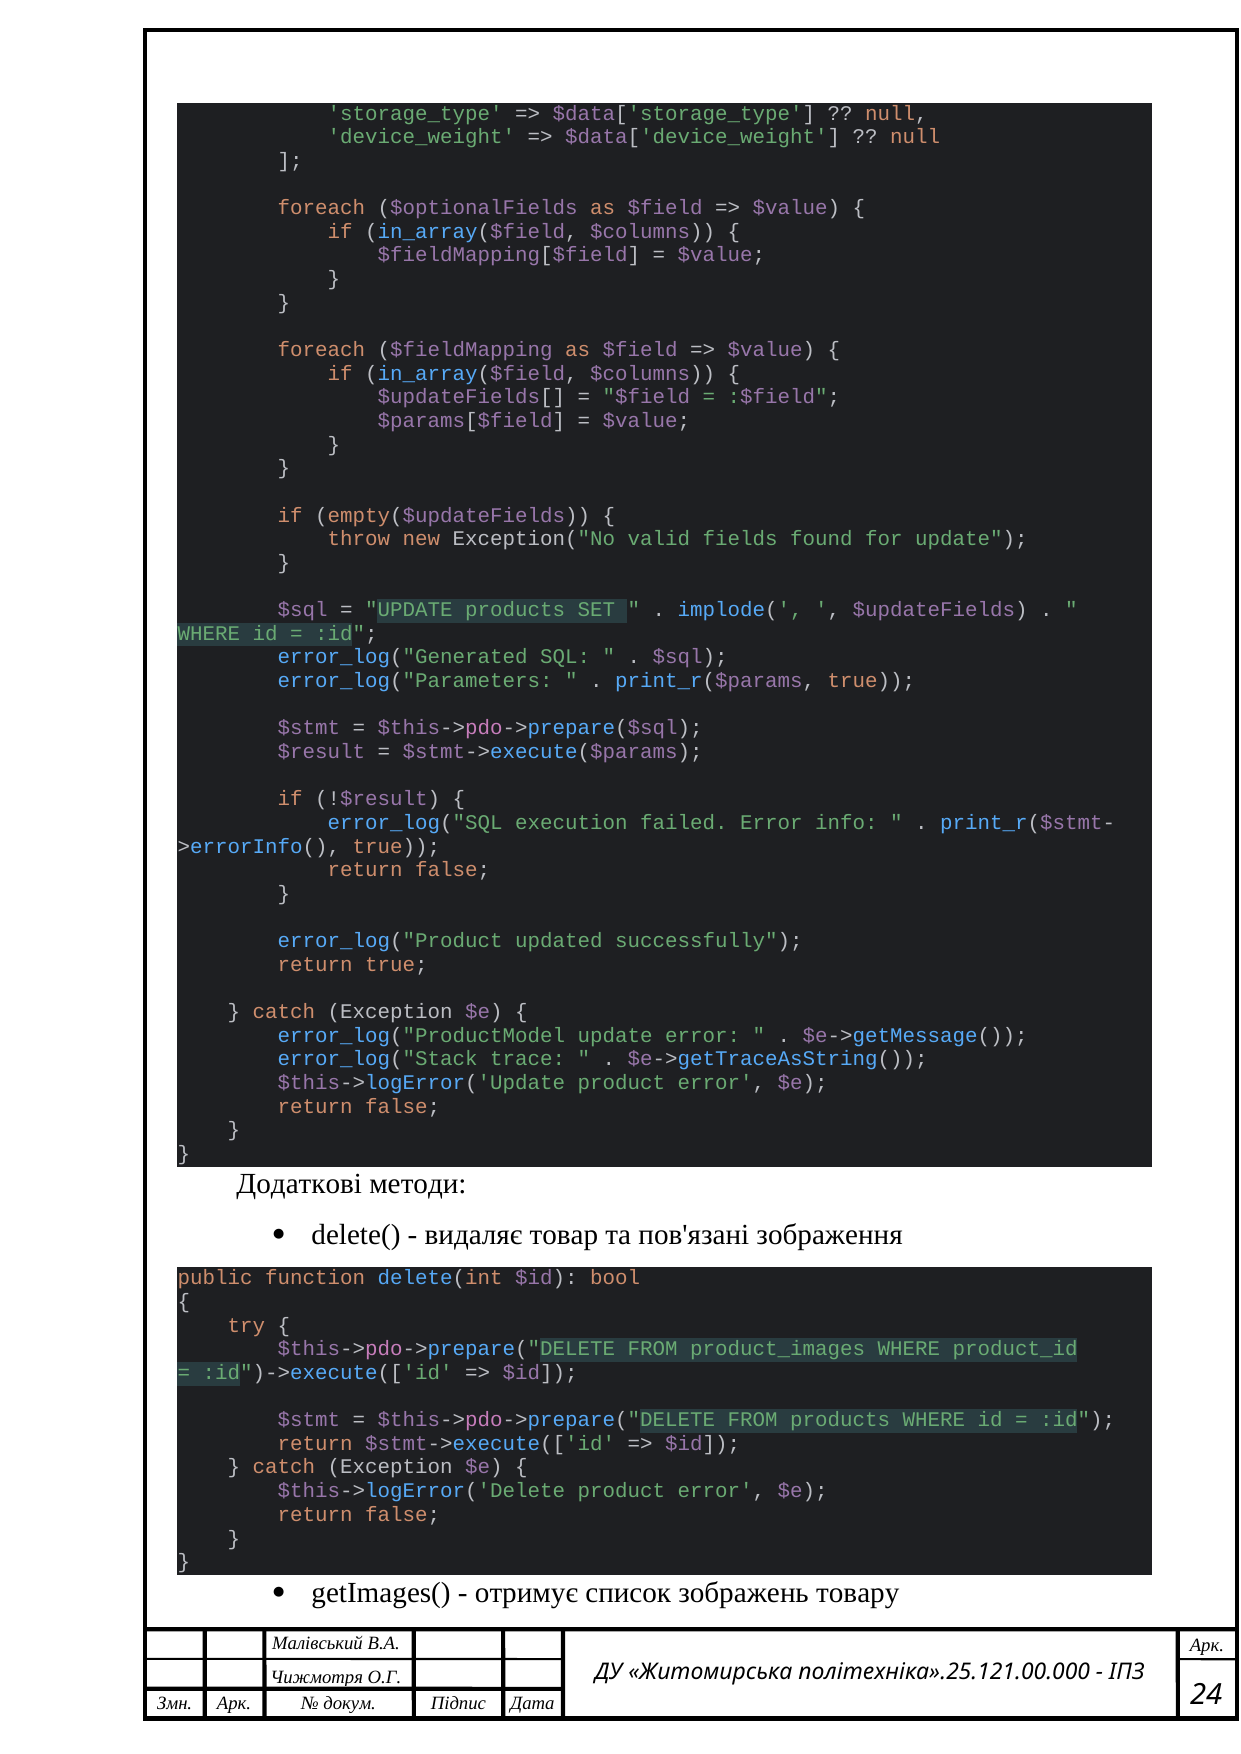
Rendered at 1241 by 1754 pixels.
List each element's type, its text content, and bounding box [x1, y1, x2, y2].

text Додаткові методи: [177, 1167, 1152, 1200]
list getImages() - отримує список зображень товару [274, 1575, 1152, 1608]
text public function delete(int $id): bool { try { $this->pdo->prepare("DELETE FROM product_images WHERE product_id = :id")->execute(['id' => $id]); $stmt = $this->pdo->prepare("DELETE FROM products WHERE id = :id"); return $stmt->execute(['id' => $id]); } catch (Exception $e) { $this->logError('Delete product error', $e); return false; } } [177, 1267, 1152, 1575]
list delete() - видаляє товар та пов'язані зображення [274, 1217, 1152, 1251]
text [177, 103, 1152, 1167]
